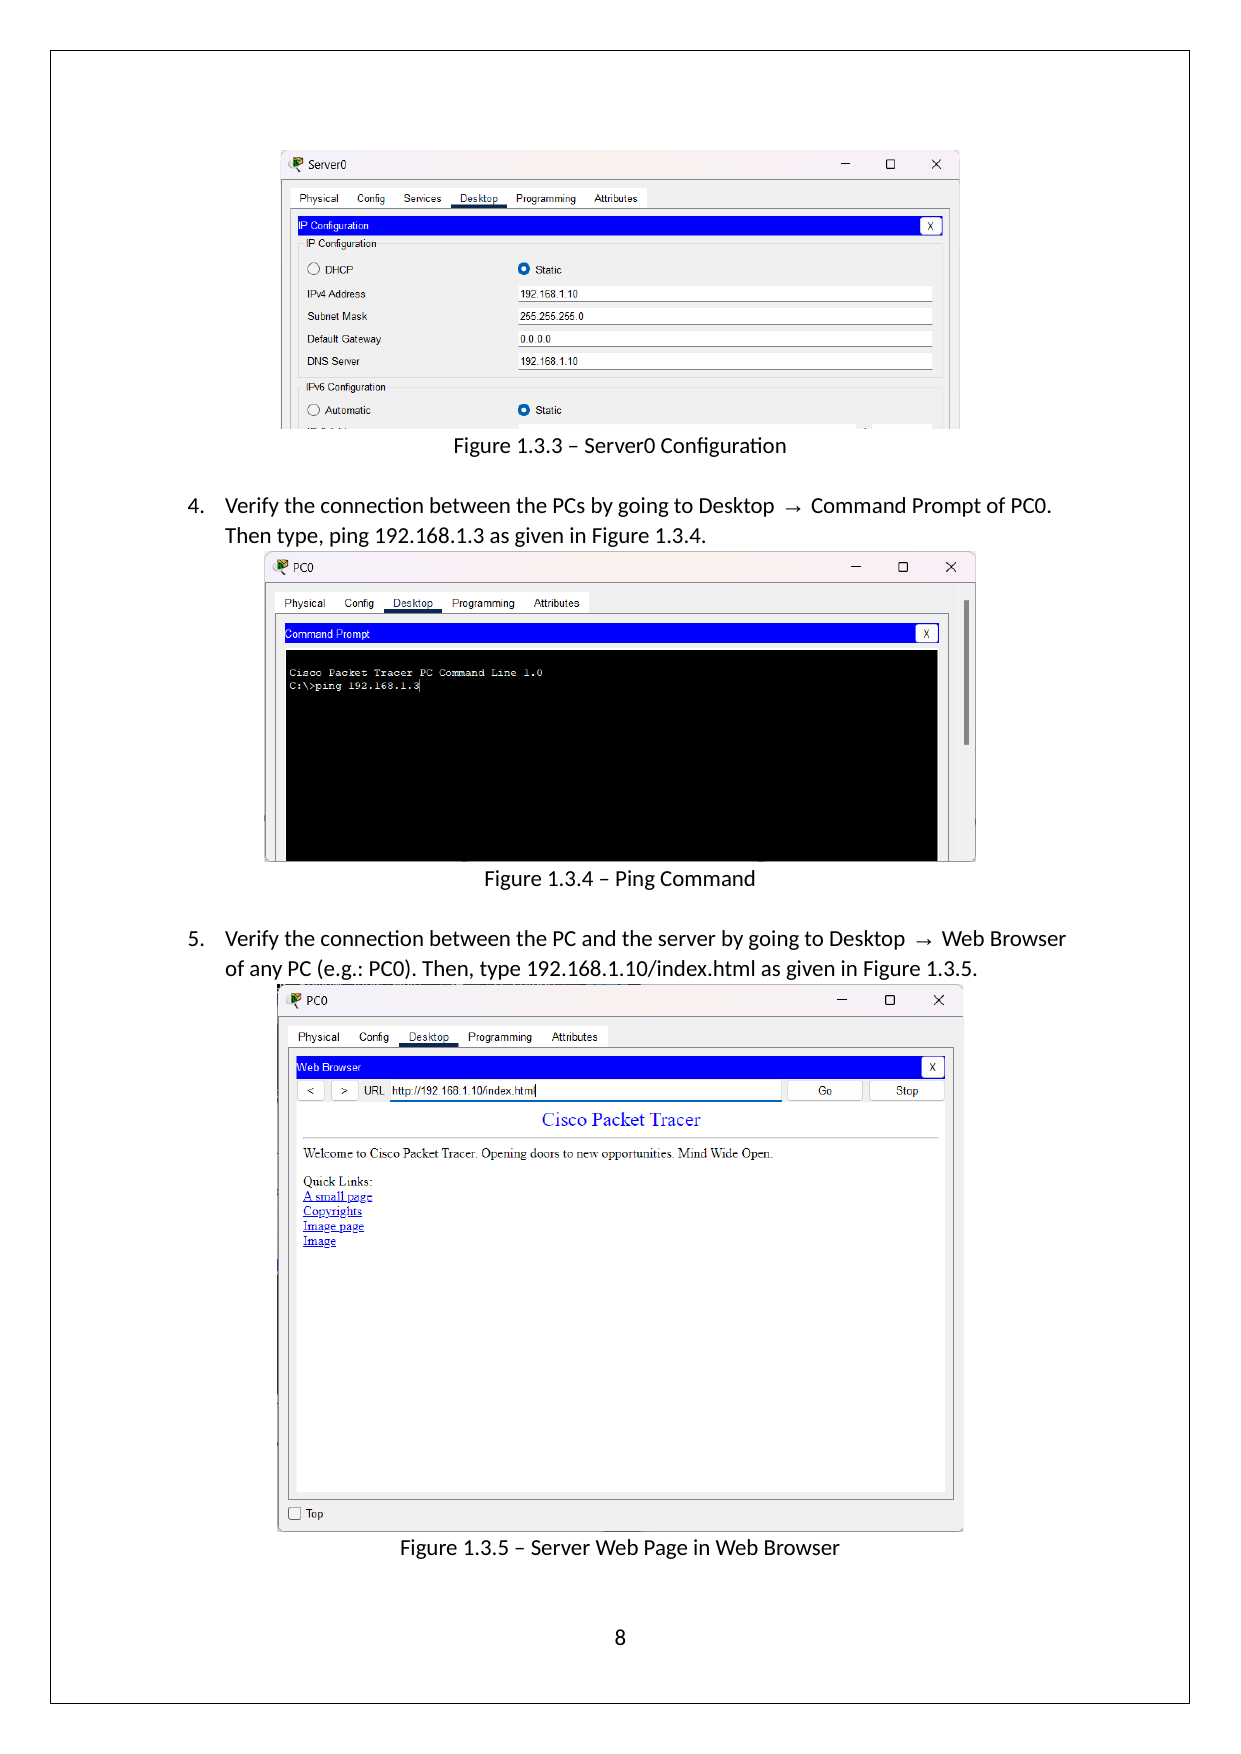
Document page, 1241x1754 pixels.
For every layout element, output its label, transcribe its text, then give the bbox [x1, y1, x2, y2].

picture [264, 551, 976, 862]
picture [280, 150, 960, 429]
text Figure 1.3.4 – Ping Command [150, 864, 1090, 892]
text Figure 1.3.3 – Server0 Configuration [150, 431, 1090, 459]
list Verify the connection between the PCs by going to Desktop Command Prompt of PC0. Then type, ping 192.168.1.3 as given in Figure 1.3.4. [187, 491, 1090, 549]
list Verify the connection between the PC and the server by going to Desktop Web Browser of any PC (e.g.: PC0). Then, type 192.168.1.10/index.html as given in Figure 1.3.5. [187, 924, 1090, 982]
picture [277, 984, 964, 1532]
text Figure 1.3.5 – Server Web Page in Web Browser [150, 1533, 1090, 1592]
